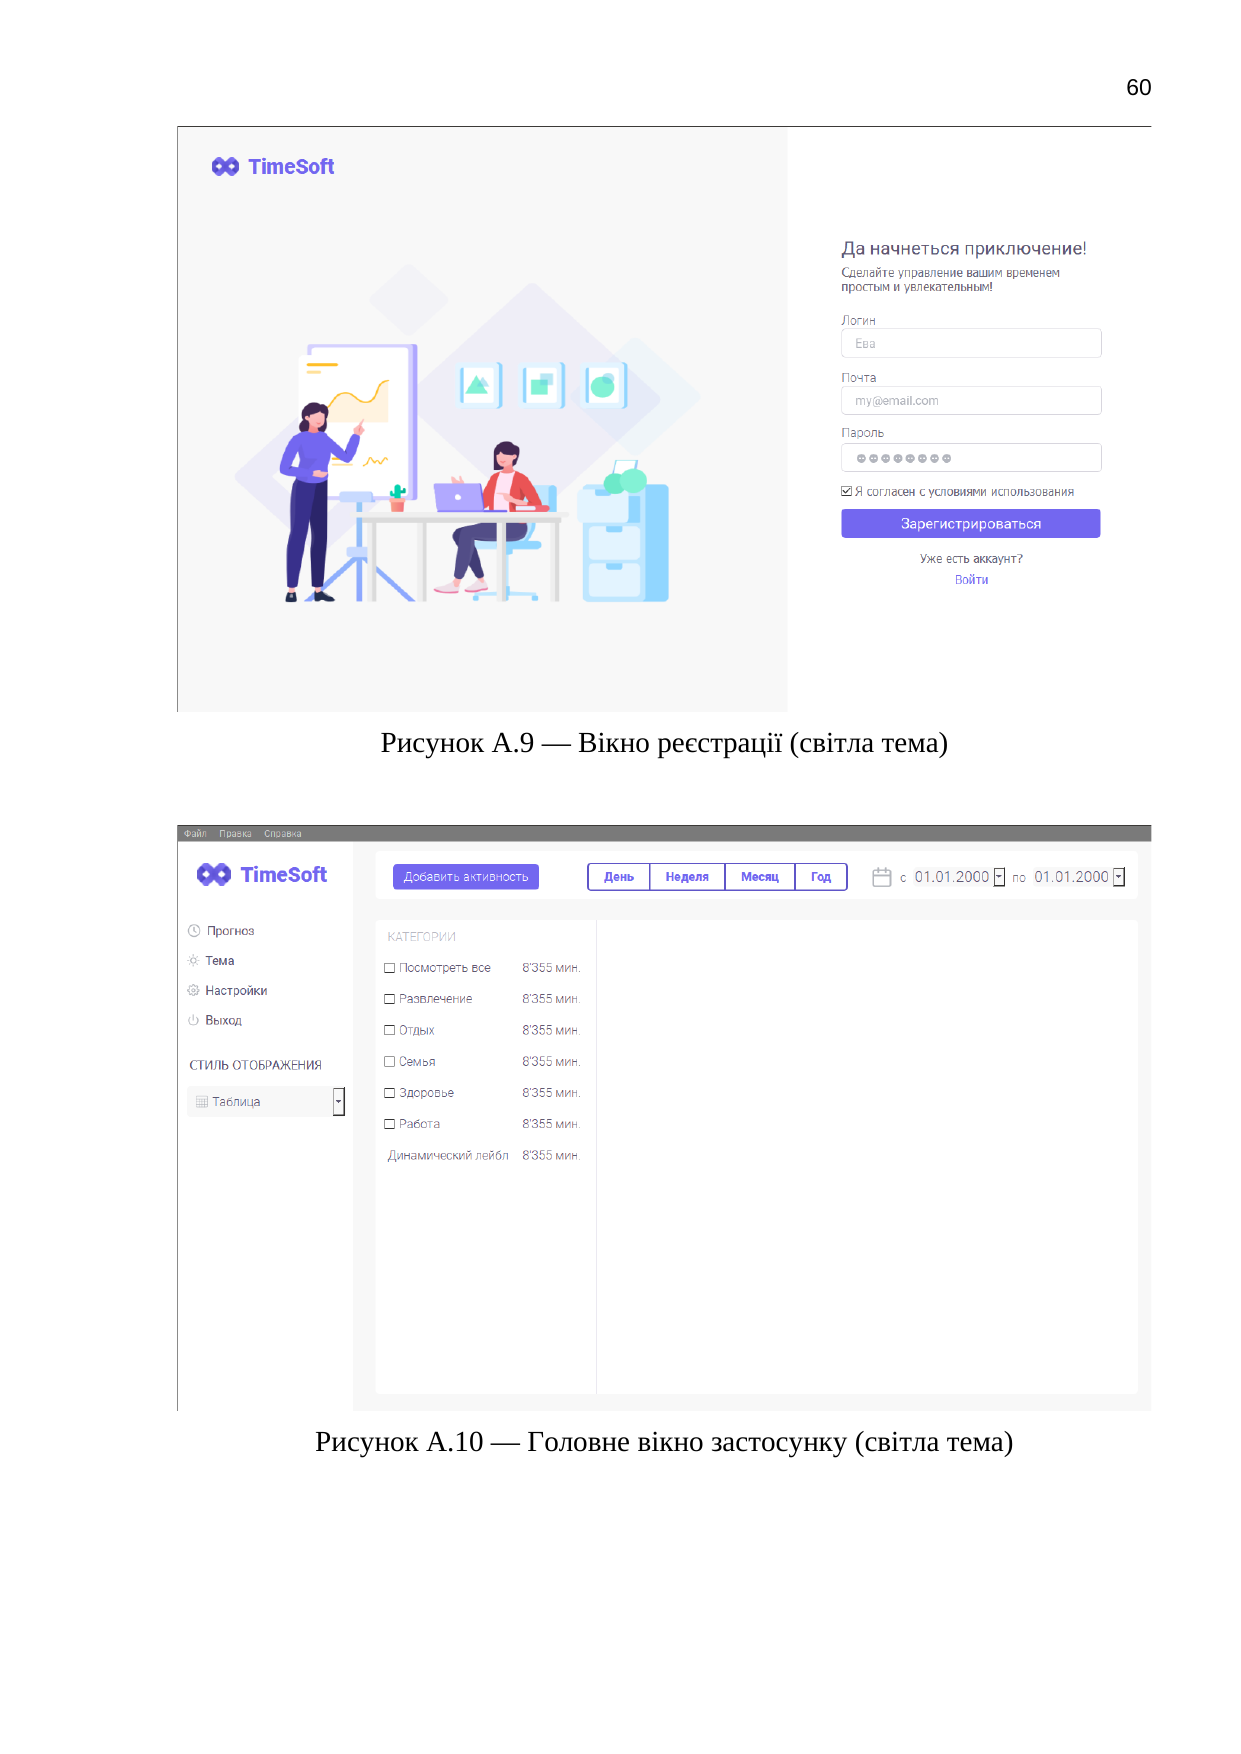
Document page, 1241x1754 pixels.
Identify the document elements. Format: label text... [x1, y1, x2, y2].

picture [177, 825, 1152, 1411]
text Рисунок A.9 — Вікно реєстрації (світла тема) [177, 725, 1152, 758]
text Рисунок A.10 — Головне вікно застосунку (світла тема) [177, 1424, 1152, 1458]
picture [177, 126, 1152, 712]
